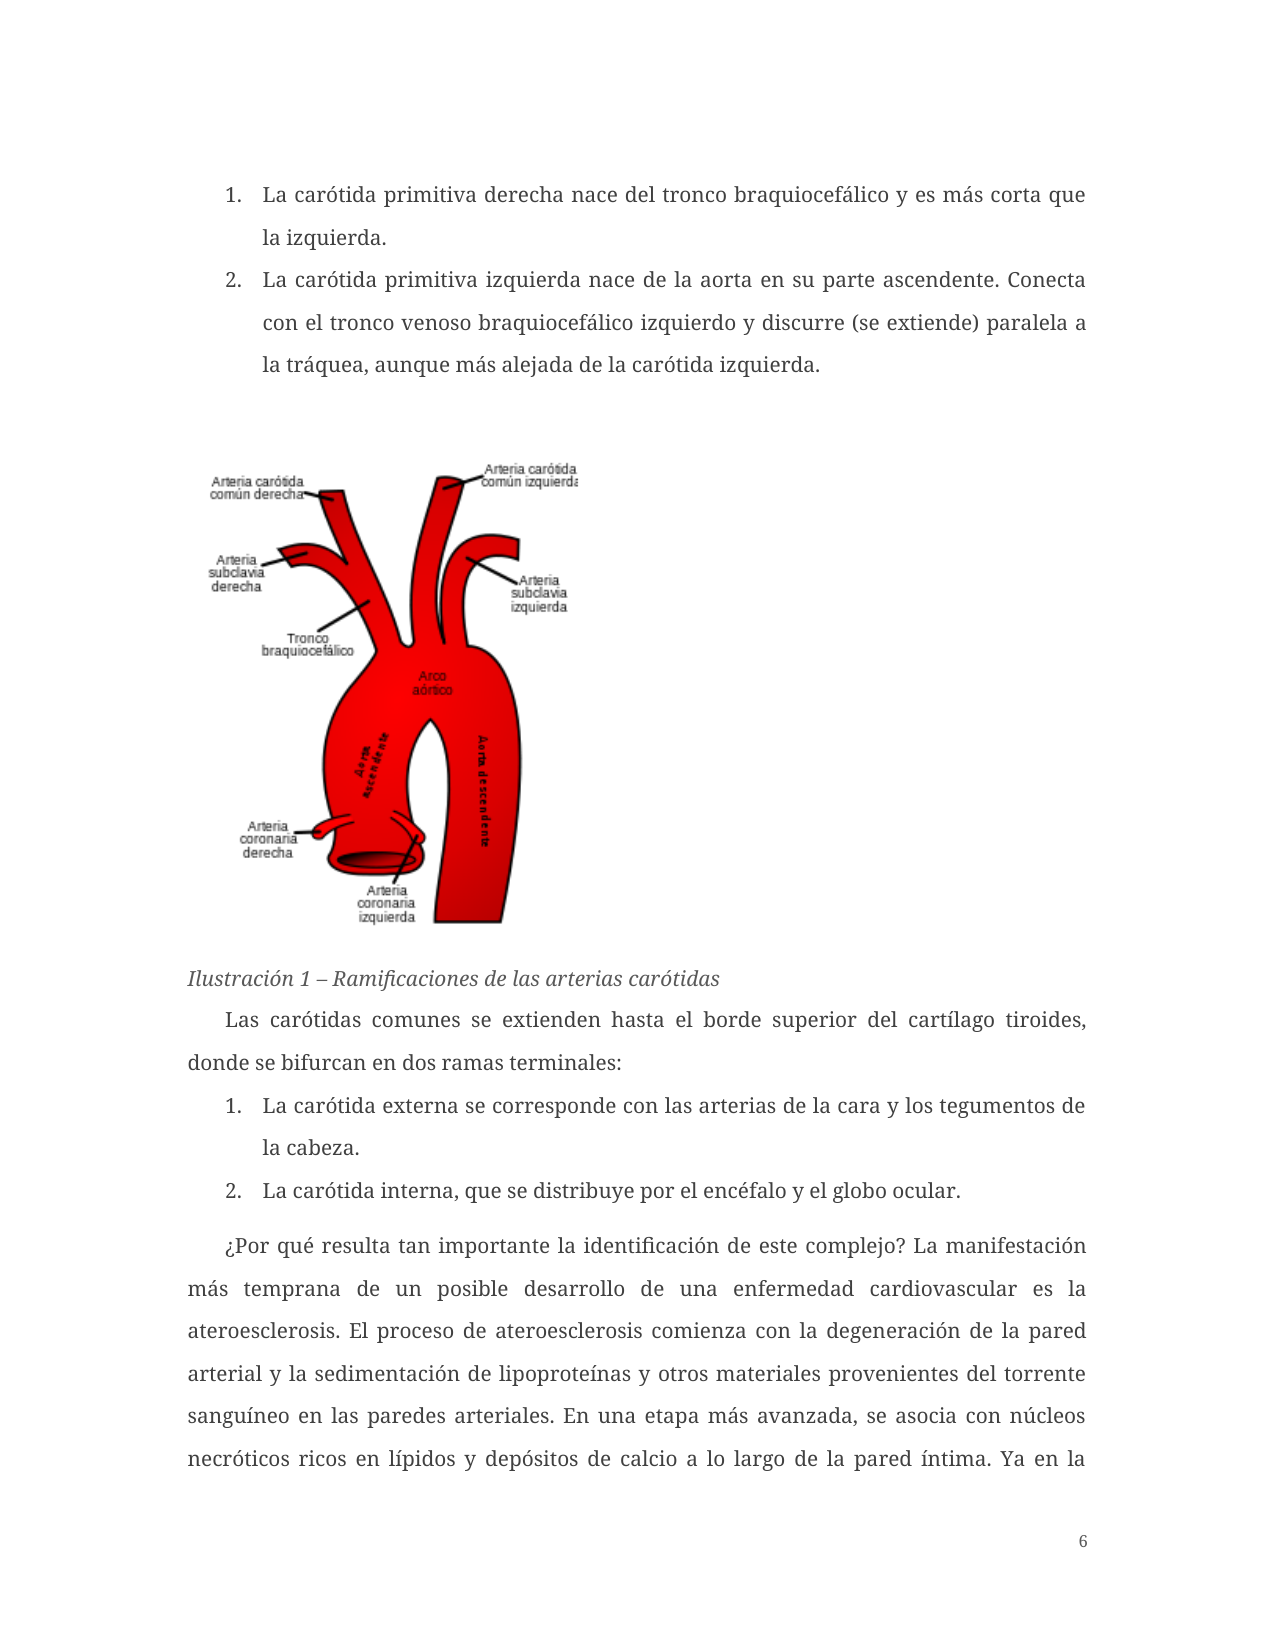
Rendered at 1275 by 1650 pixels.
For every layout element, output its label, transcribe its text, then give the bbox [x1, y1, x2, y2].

list La carótida interna, que se distribuye por el encéfalo y el globo ocular. [225, 1176, 1087, 1204]
text Ilustración 1 – Ramificaciones de las arterias carótidas [187, 964, 1087, 993]
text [187, 1231, 1087, 1472]
list La carótida primitiva derecha nace del tronco braquiocefálico y es más corta que la izquierda. [225, 180, 1087, 251]
picture [187, 457, 579, 941]
text Las carótidas comunes se extienden hasta el borde superior del cartílago tiroides, donde se bifurcan en dos ramas terminales: [187, 1006, 1087, 1077]
list La carótida primitiva izquierda nace de la aorta en su parte ascendente. Conecta con el tronco venoso braquiocefálico izquierdo y discurre (se extiende) paralela a la tráquea, aunque más alejada de la carótida izquierda. [225, 265, 1087, 379]
list La carótida externa se corresponde con las arterias de la cara y los tegumentos de la cabeza. [225, 1091, 1087, 1162]
